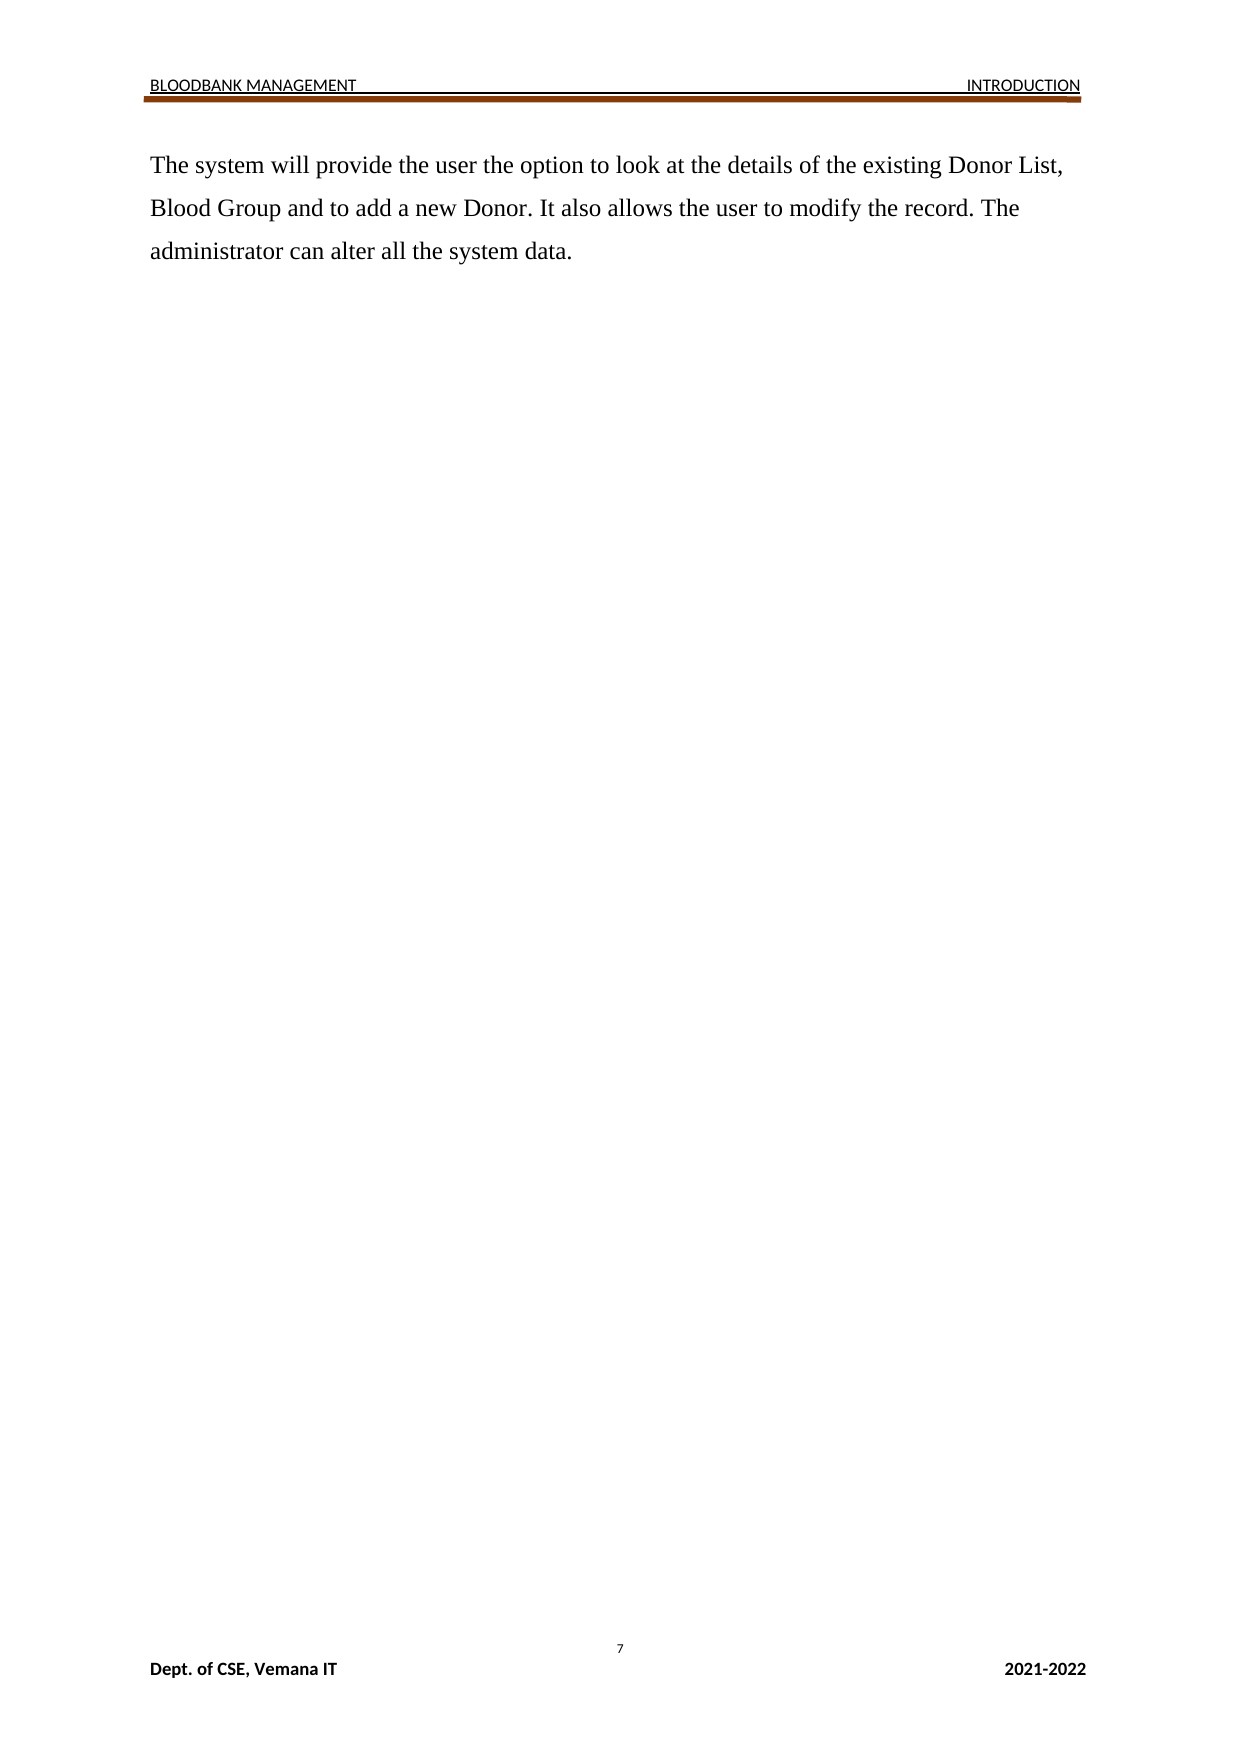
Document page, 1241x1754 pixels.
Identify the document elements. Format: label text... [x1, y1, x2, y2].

text The system will provide the user the option to look at the details of the existing Donor List, Blood Group and to add a new Donor. It also allows the user to modify the record. The administrator can alter all the system data. [150, 150, 1090, 265]
